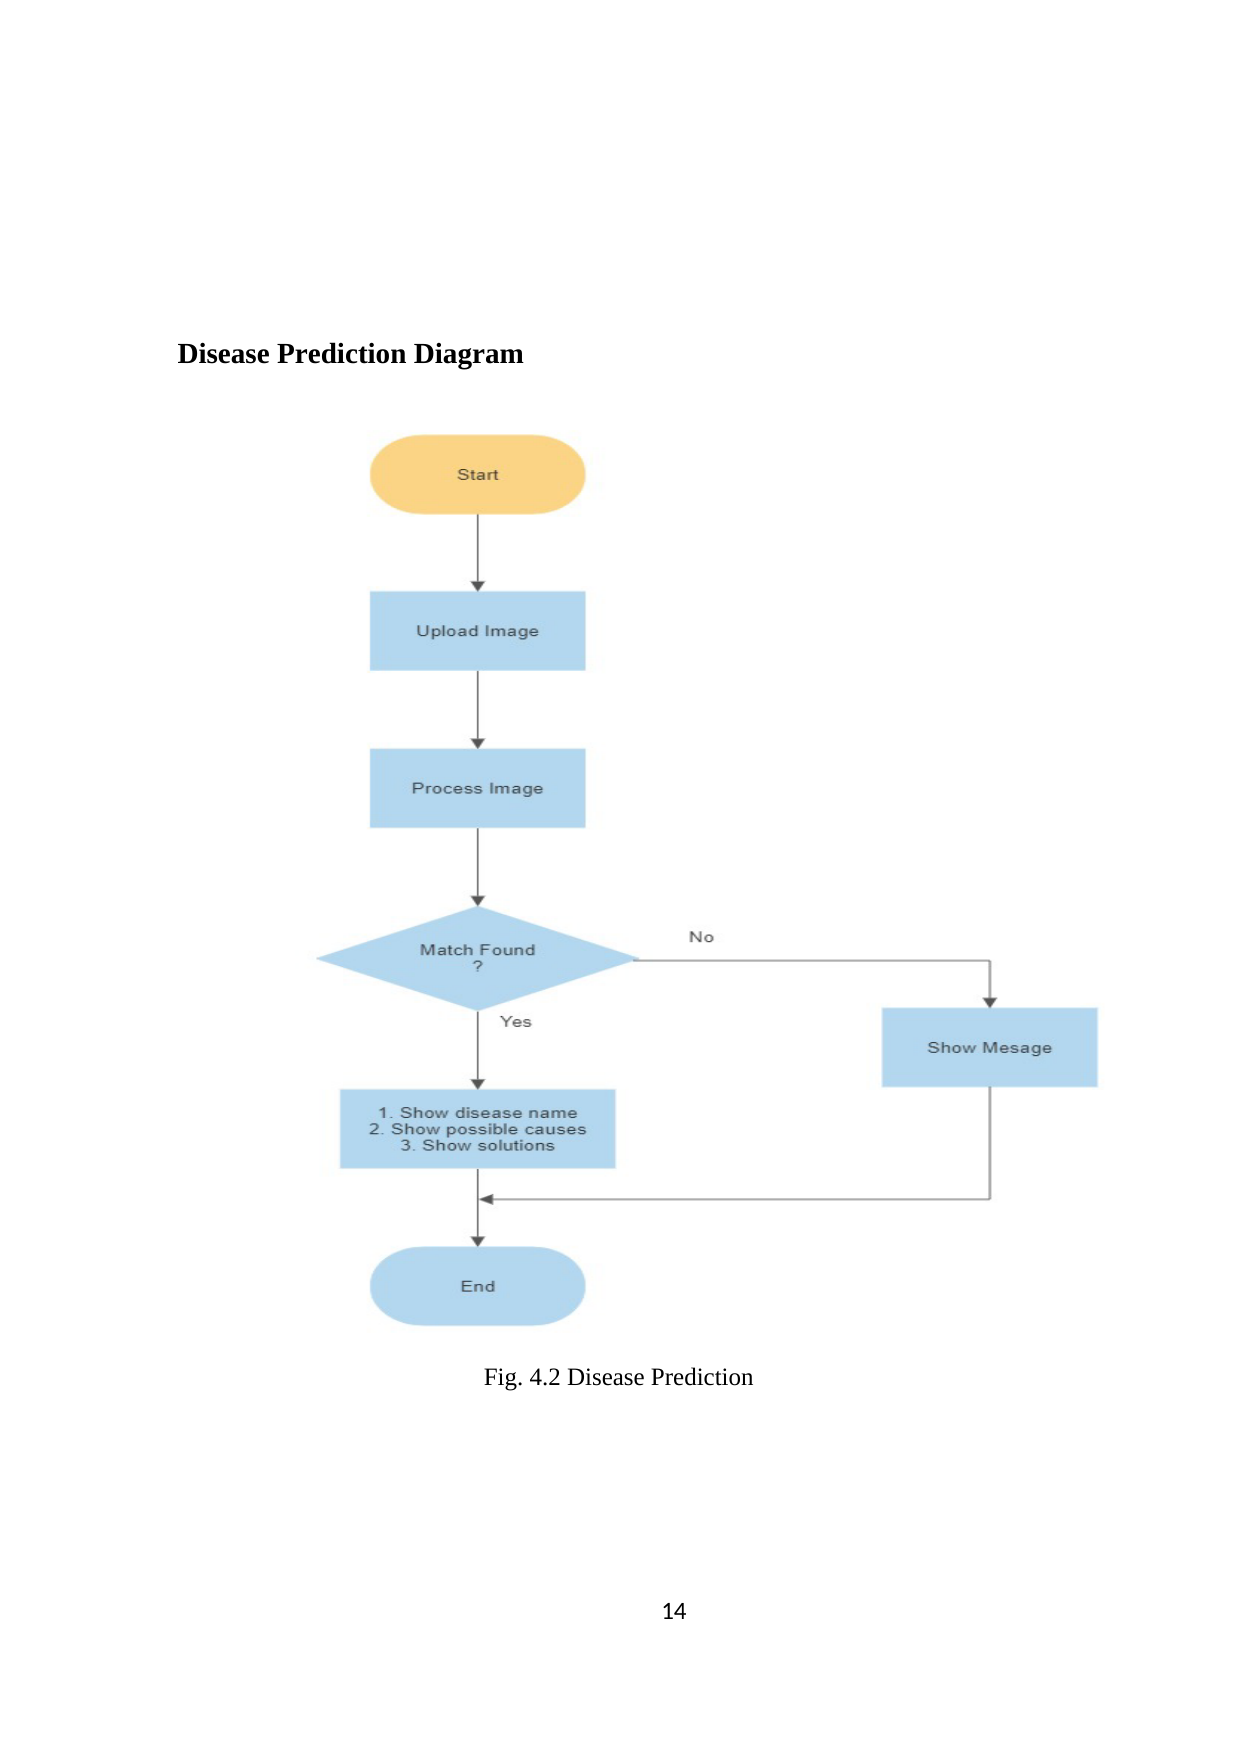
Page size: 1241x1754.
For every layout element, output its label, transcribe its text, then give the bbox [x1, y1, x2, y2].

text Disease Prediction Diagram [177, 336, 937, 369]
text Fig. 4.2 Disease Prediction [177, 1362, 937, 1390]
picture [177, 430, 1167, 1347]
